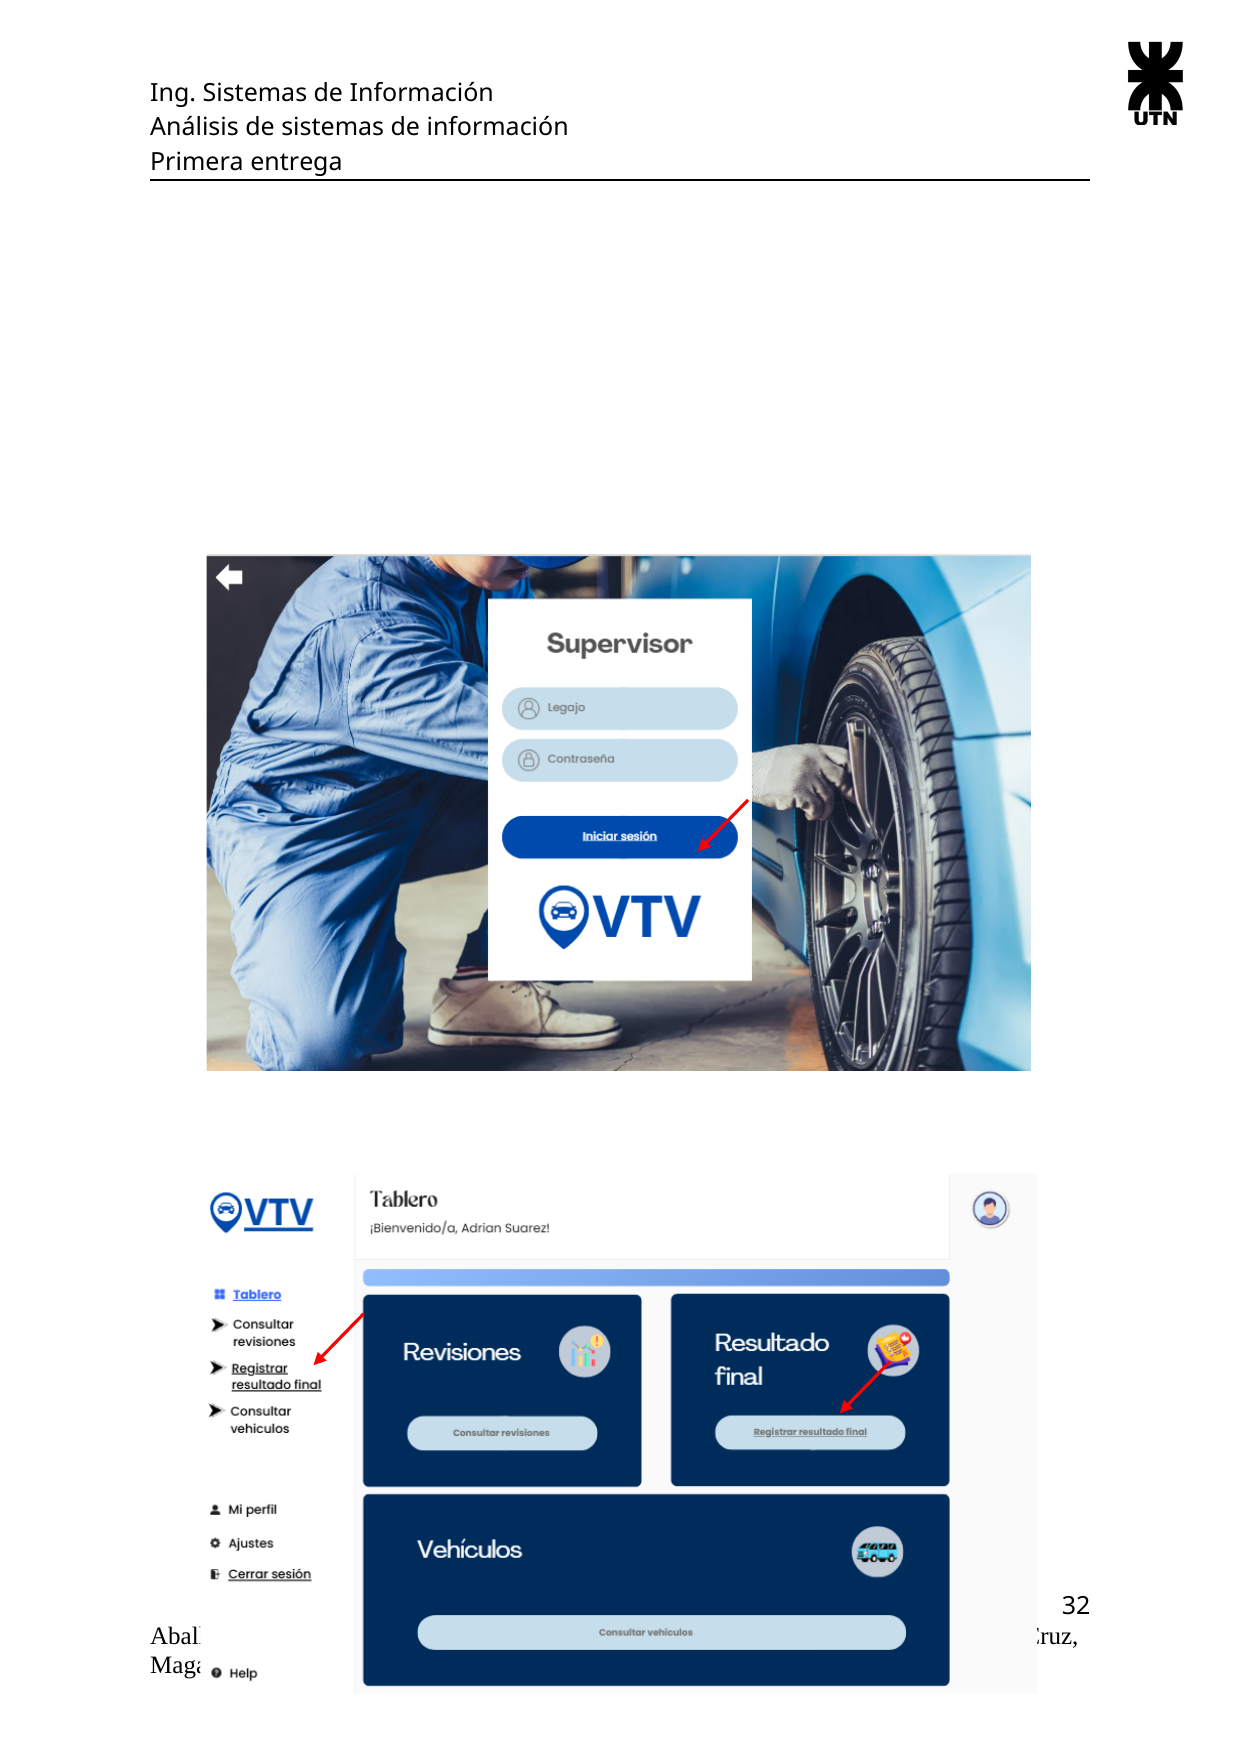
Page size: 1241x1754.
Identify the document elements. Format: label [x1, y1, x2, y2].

picture [205, 554, 1030, 1070]
picture [1108, 33, 1200, 124]
picture [199, 1174, 1037, 1693]
